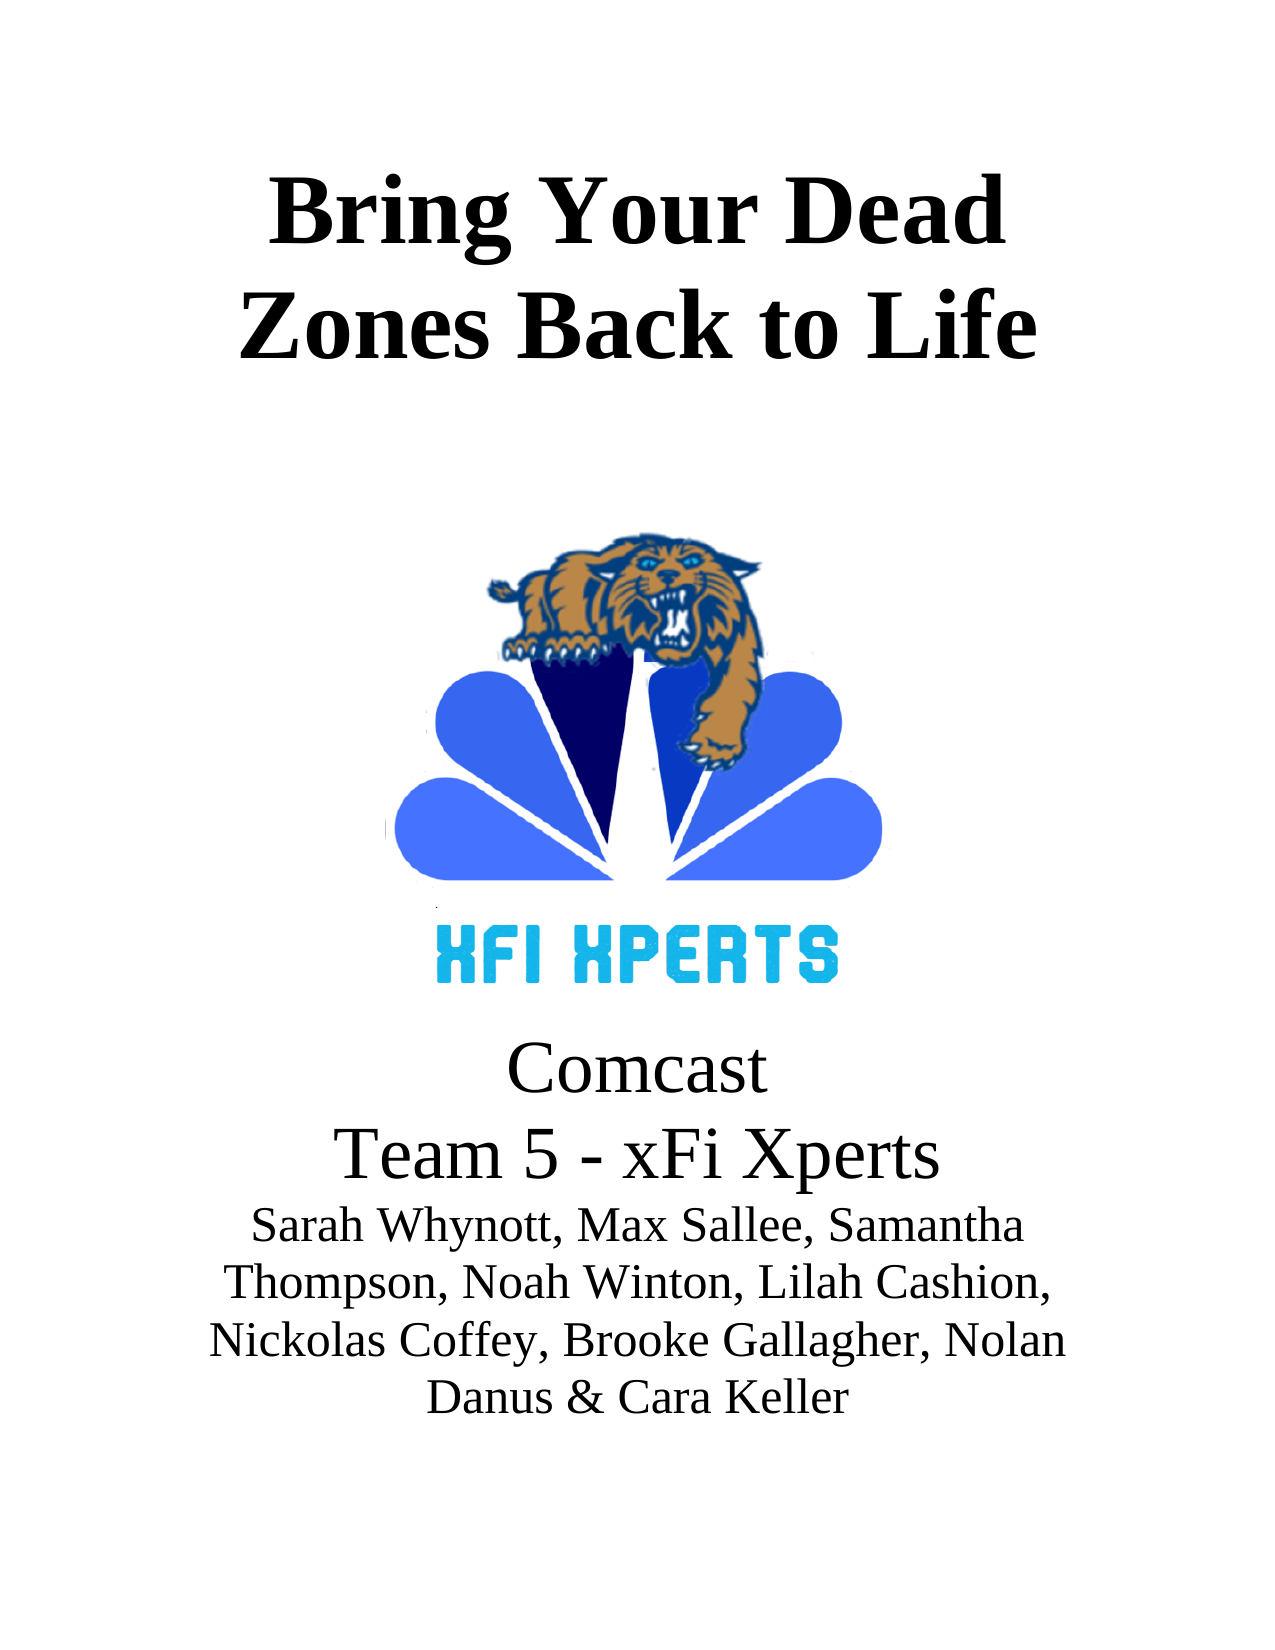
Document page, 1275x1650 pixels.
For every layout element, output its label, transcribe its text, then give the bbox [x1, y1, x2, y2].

picture [303, 492, 972, 1004]
text Sarah Whynott, Max Sallee, Samantha Thompson, Noah Winton, Lilah Cashion, Nickolas Coffey, Brooke Gallagher, Nolan Danus & Cara Keller [150, 1194, 1125, 1424]
text Team 5 - xFi Xperts [150, 1108, 1125, 1194]
title Bring Your Dead Zones Back to Life [150, 150, 1125, 380]
